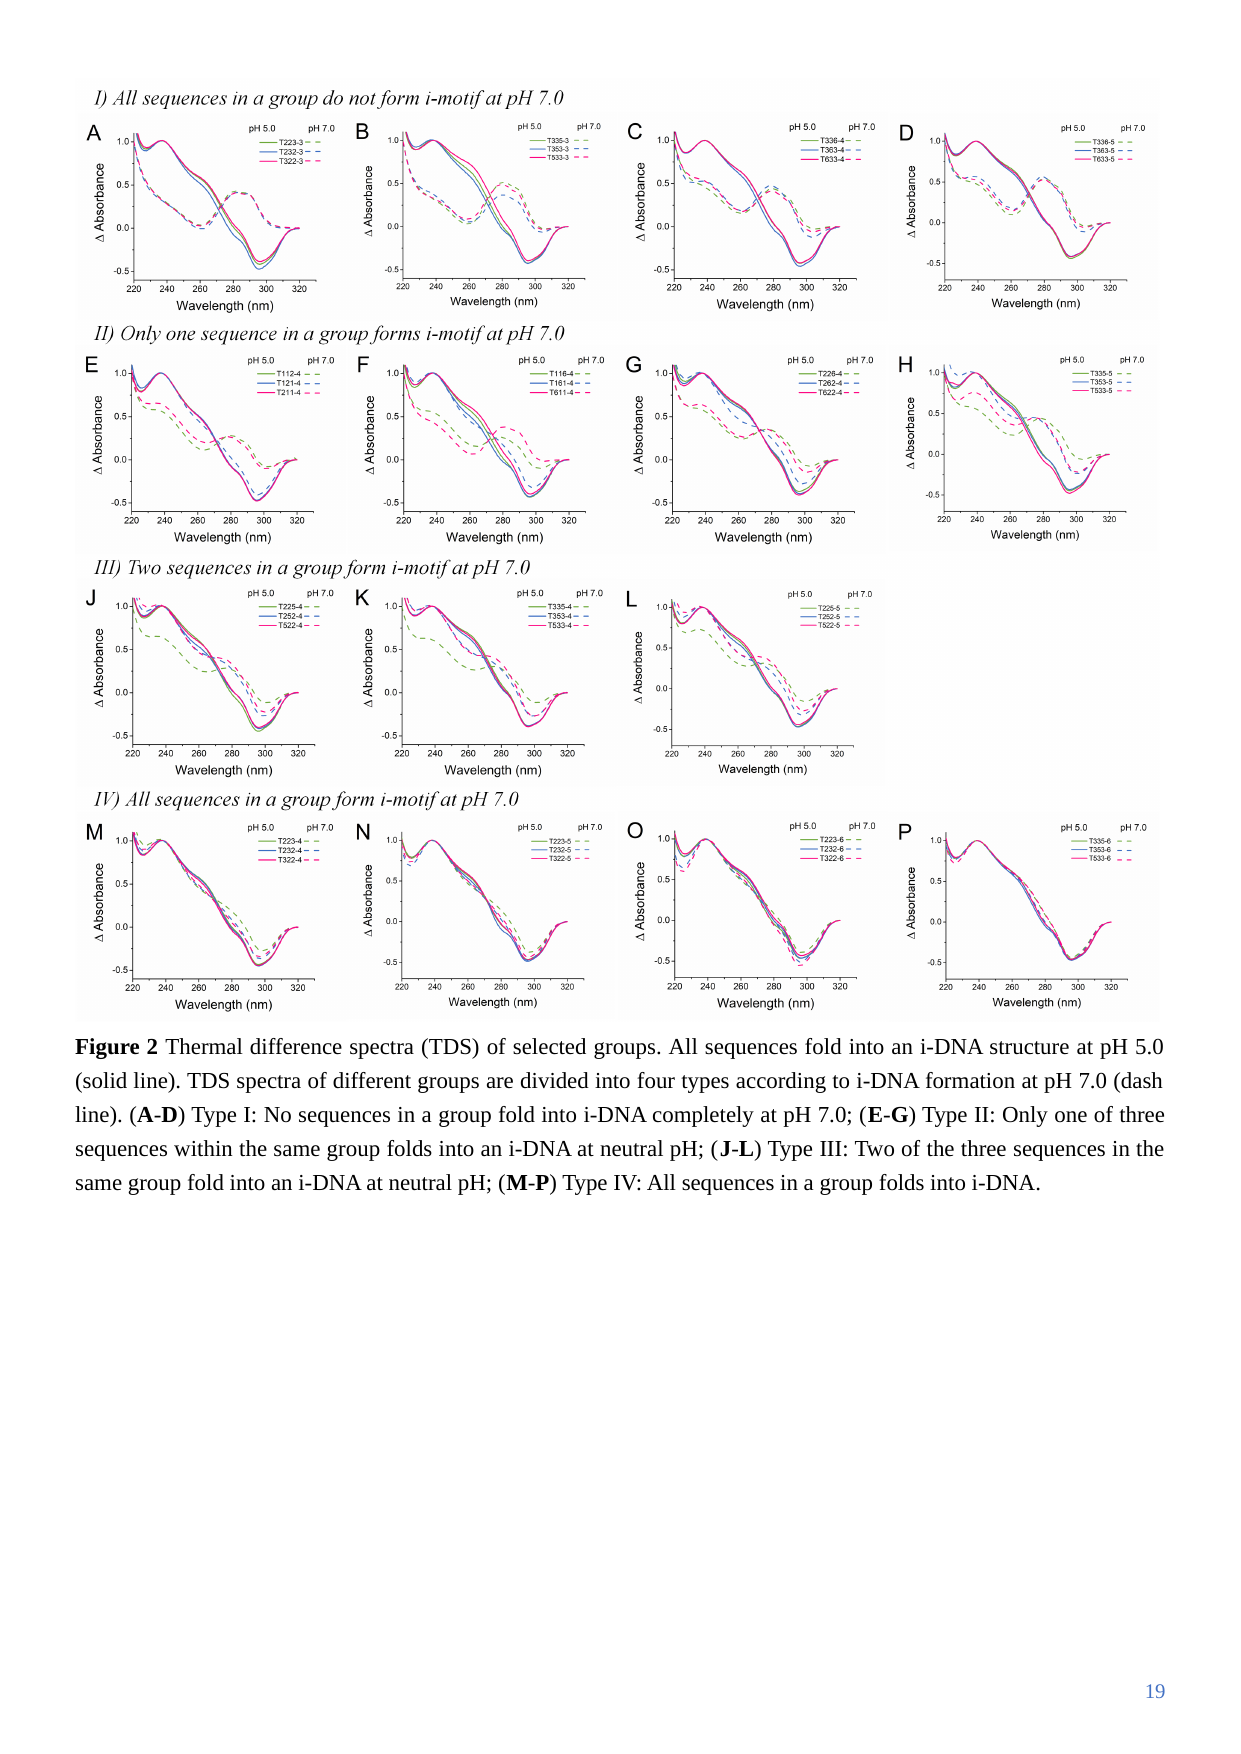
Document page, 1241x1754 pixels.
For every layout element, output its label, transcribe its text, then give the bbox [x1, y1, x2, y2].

picture [75, 78, 1160, 1022]
text Figure 2 Thermal difference spectra (TDS) of selected groups. All sequences fold into an i-DNA structure at pH 5.0 (solid line). TDS spectra of different groups are divided into four types according to i-DNA formation at pH 7.0 (dash line). (A-D) Type I: No sequences in a group fold into i-DNA completely at pH 7.0; (E-G) Type II: Only one of three sequences within the same group folds into an i-DNA at neutral pH; (J-L) Type III: Two of the three sequences in the same group fold into an i-DNA at neutral pH; (M-P) Type IV: All sequences in a group folds into i-DNA. [75, 1030, 1165, 1199]
